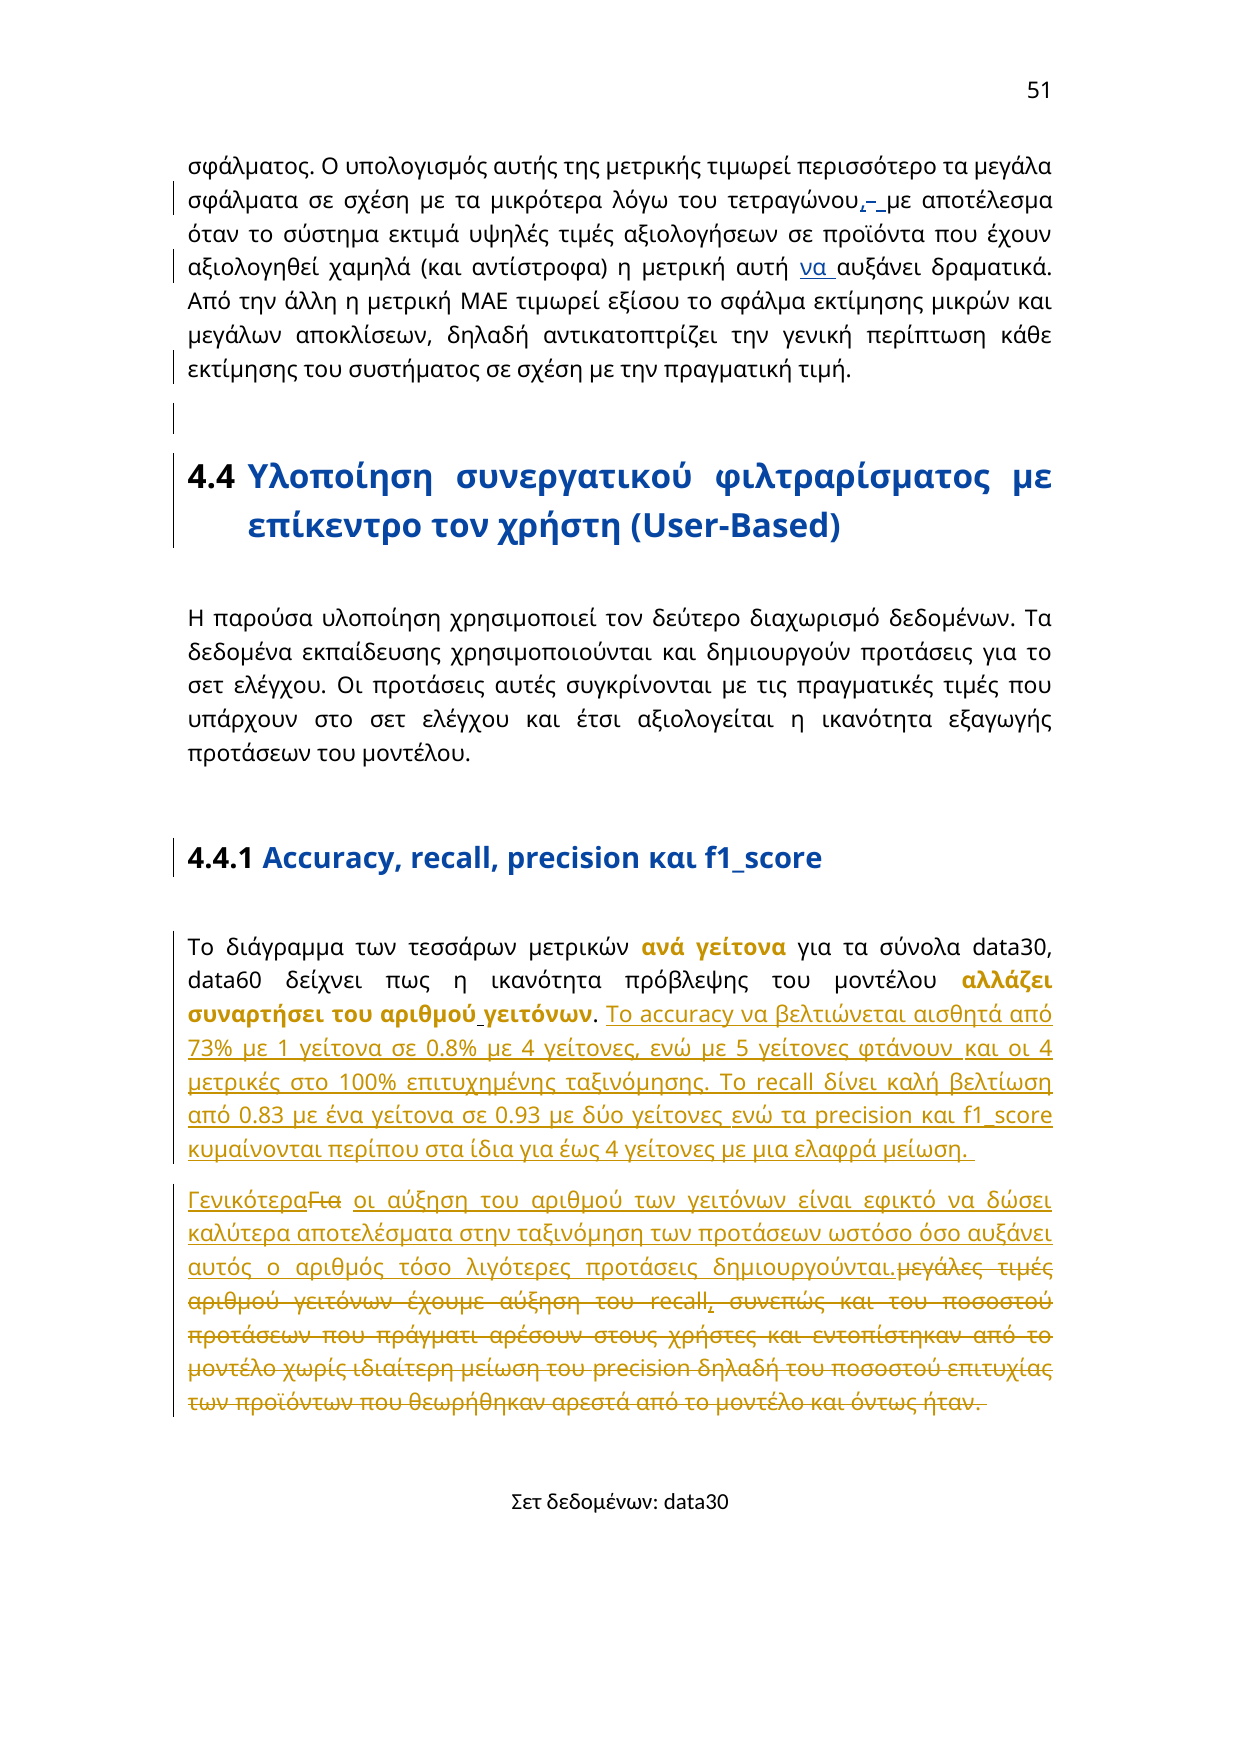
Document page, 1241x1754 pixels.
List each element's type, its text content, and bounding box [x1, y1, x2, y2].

text Το διάγραμμα των τεσσάρων μετρικών ανά γείτονα για τα σύνολα data30, data60 δείχνει πως η ικανότητα πρόβλεψης του μοντέλου αλλάζει συναρτήσει του αριθμού γειτόνων. [187, 1127, 1053, 1164]
text Το διάγραμμα των τεσσάρων μετρικών ανά γείτονα για τα σύνολα data30, data60 δείχνει πως η ικανότητα πρόβλεψης του μοντέλου αλλάζει συναρτήσει του αριθμού γειτόνων. [187, 1093, 1053, 1126]
subtitle Accuracy, recall, precision και f1_score [187, 837, 1053, 877]
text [187, 150, 1053, 384]
subtitle Υλοποίηση συνεργατικού φιλτραρίσματος με επίκεντρο τον χρήστη (User-Based) [187, 453, 1053, 548]
text Σετ δεδομένων: data30 [187, 1487, 1053, 1515]
text Το διάγραμμα των τεσσάρων μετρικών ανά γείτονα για τα σύνολα data30, data60 δείχνει πως η ικανότητα πρόβλεψης του μοντέλου αλλάζει συναρτήσει του αριθμού γειτόνων. [187, 931, 1053, 1092]
text Η παρούσα υλοποίηση χρησιμοποιεί τον δεύτερο διαχωρισμό δεδομένων. Τα δεδομένα εκπαίδευσης χρησιμοποιούνται και δημιουργούν προτάσεις για το σετ ελέγχου. Οι προτάσεις αυτές συγκρίνονται με τις πραγματικές τιμές που υπάρχουν στο σετ ελέγχου και έτσι αξιολογείται η ικανότητα εξαγωγής προτάσεων του μοντέλου. [187, 602, 1053, 768]
